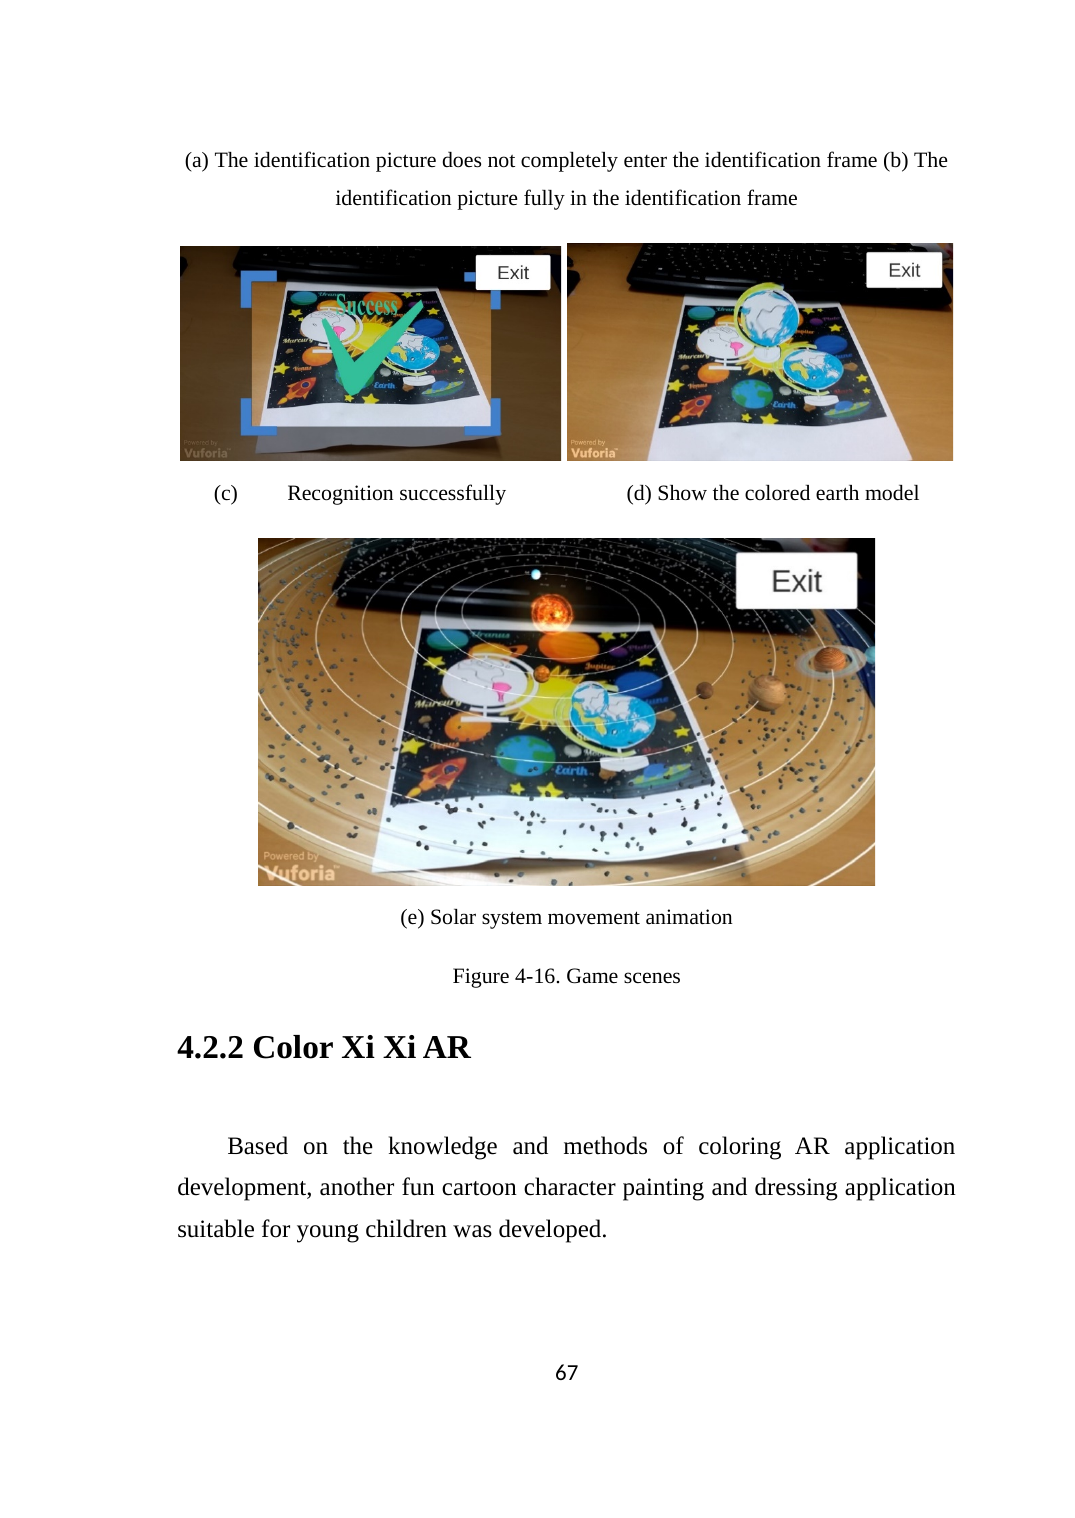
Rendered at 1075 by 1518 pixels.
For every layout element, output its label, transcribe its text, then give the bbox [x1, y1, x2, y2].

text (a) The identification picture does not completely enter the identification frame (b) The identification picture fully in the identification frame [177, 147, 956, 210]
text 4.2.2 Color Xi Xi AR [177, 1028, 956, 1066]
text Based on the knowledge and methods of coloring AR application development, another fun cartoon character painting and dressing application suitable for young children was developed. [177, 1121, 956, 1246]
picture [567, 243, 954, 461]
text (e) Solar system movement animation [177, 904, 956, 929]
text (c) Recognition successfully (d) Show the colored earth model [177, 480, 956, 505]
picture [180, 246, 562, 461]
picture [258, 538, 876, 886]
